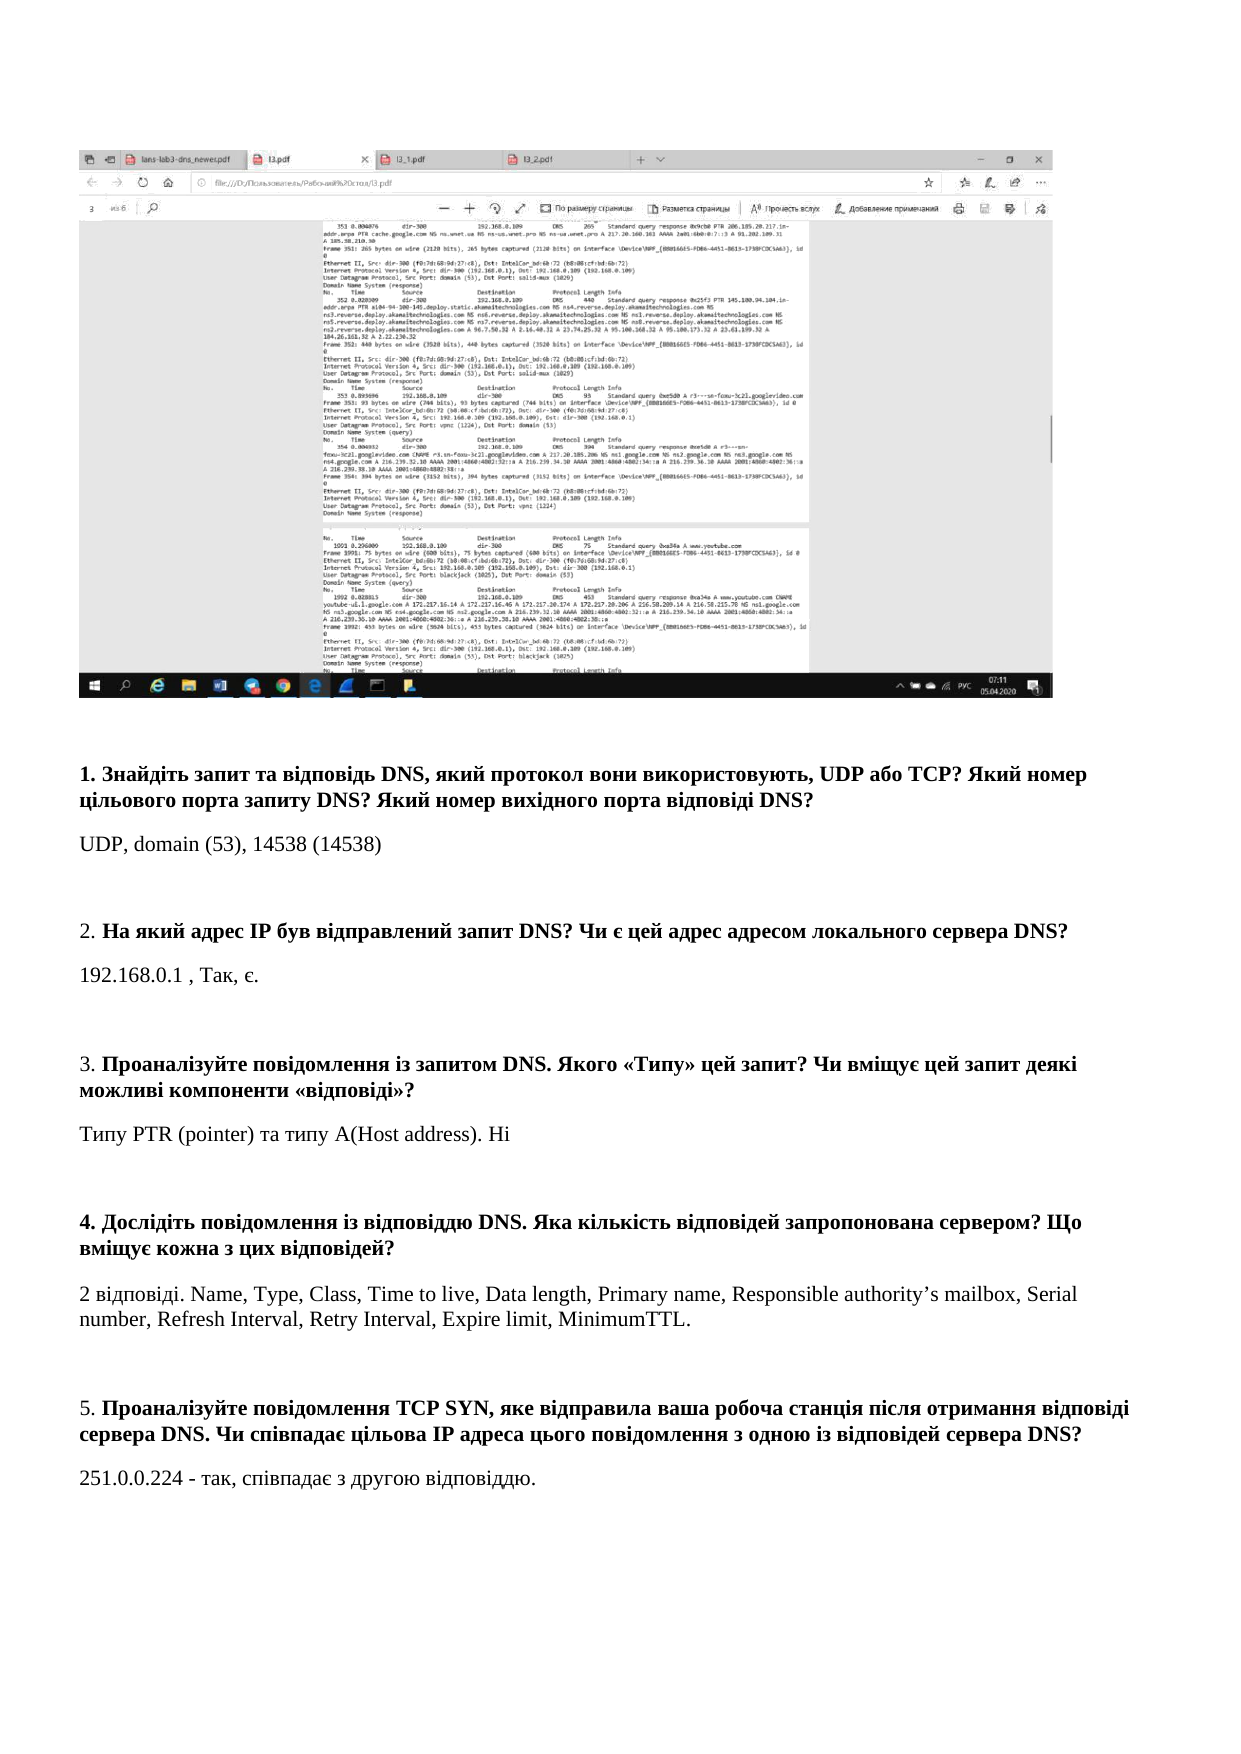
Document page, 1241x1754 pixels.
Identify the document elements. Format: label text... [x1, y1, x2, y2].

list На який адрес IP був відправлений запит DNS? Чи є цей адрес адресом локального сервера DNS? [79, 918, 1150, 944]
text 2 відповіді. Name, Type, Class, Time to live, Data length, Primary name, Responsible authority’s mailbox, Serial number, Refresh Interval, Retry Interval, Expire limit, MinimumTTL. [79, 1281, 1150, 1332]
list Проаналізуйте повідомлення TCP SYN, яке відправила ваша робоча станція після отримання відповіді сервера DNS. Чи співпадає цільова IP адреса цього повідомлення з одною із відповідей сервера DNS? [79, 1395, 1150, 1447]
list Дослідіть повідомлення із відповіддю DNS. Яка кількість відповідей запропонована сервером? Що вміщує кожна з цих відповідей? [79, 1209, 1150, 1261]
list Знайдіть запит та відповідь DNS, який протокол вони використовують, UDP або TCP? Який номер цільового порта запиту DNS? Який номер вихідного порта відповіді DNS? [79, 761, 1150, 812]
text Типу PTR (pointer) та типу А(Host address). Ні [79, 1121, 1150, 1146]
text 192.168.0.1 , Так, є. [79, 962, 1150, 987]
text 251.0.0.224 - так, співпадає з другою відповіддю. [79, 1465, 1150, 1490]
picture [79, 150, 1053, 698]
text UDP, domain (53), 14538 (14538) [79, 831, 1150, 856]
list Проаналізуйте повідомлення із запитом DNS. Якого «Типу» цей запит? Чи вміщує цей запит деякі можливі компоненти «відповіді»? [79, 1051, 1150, 1102]
